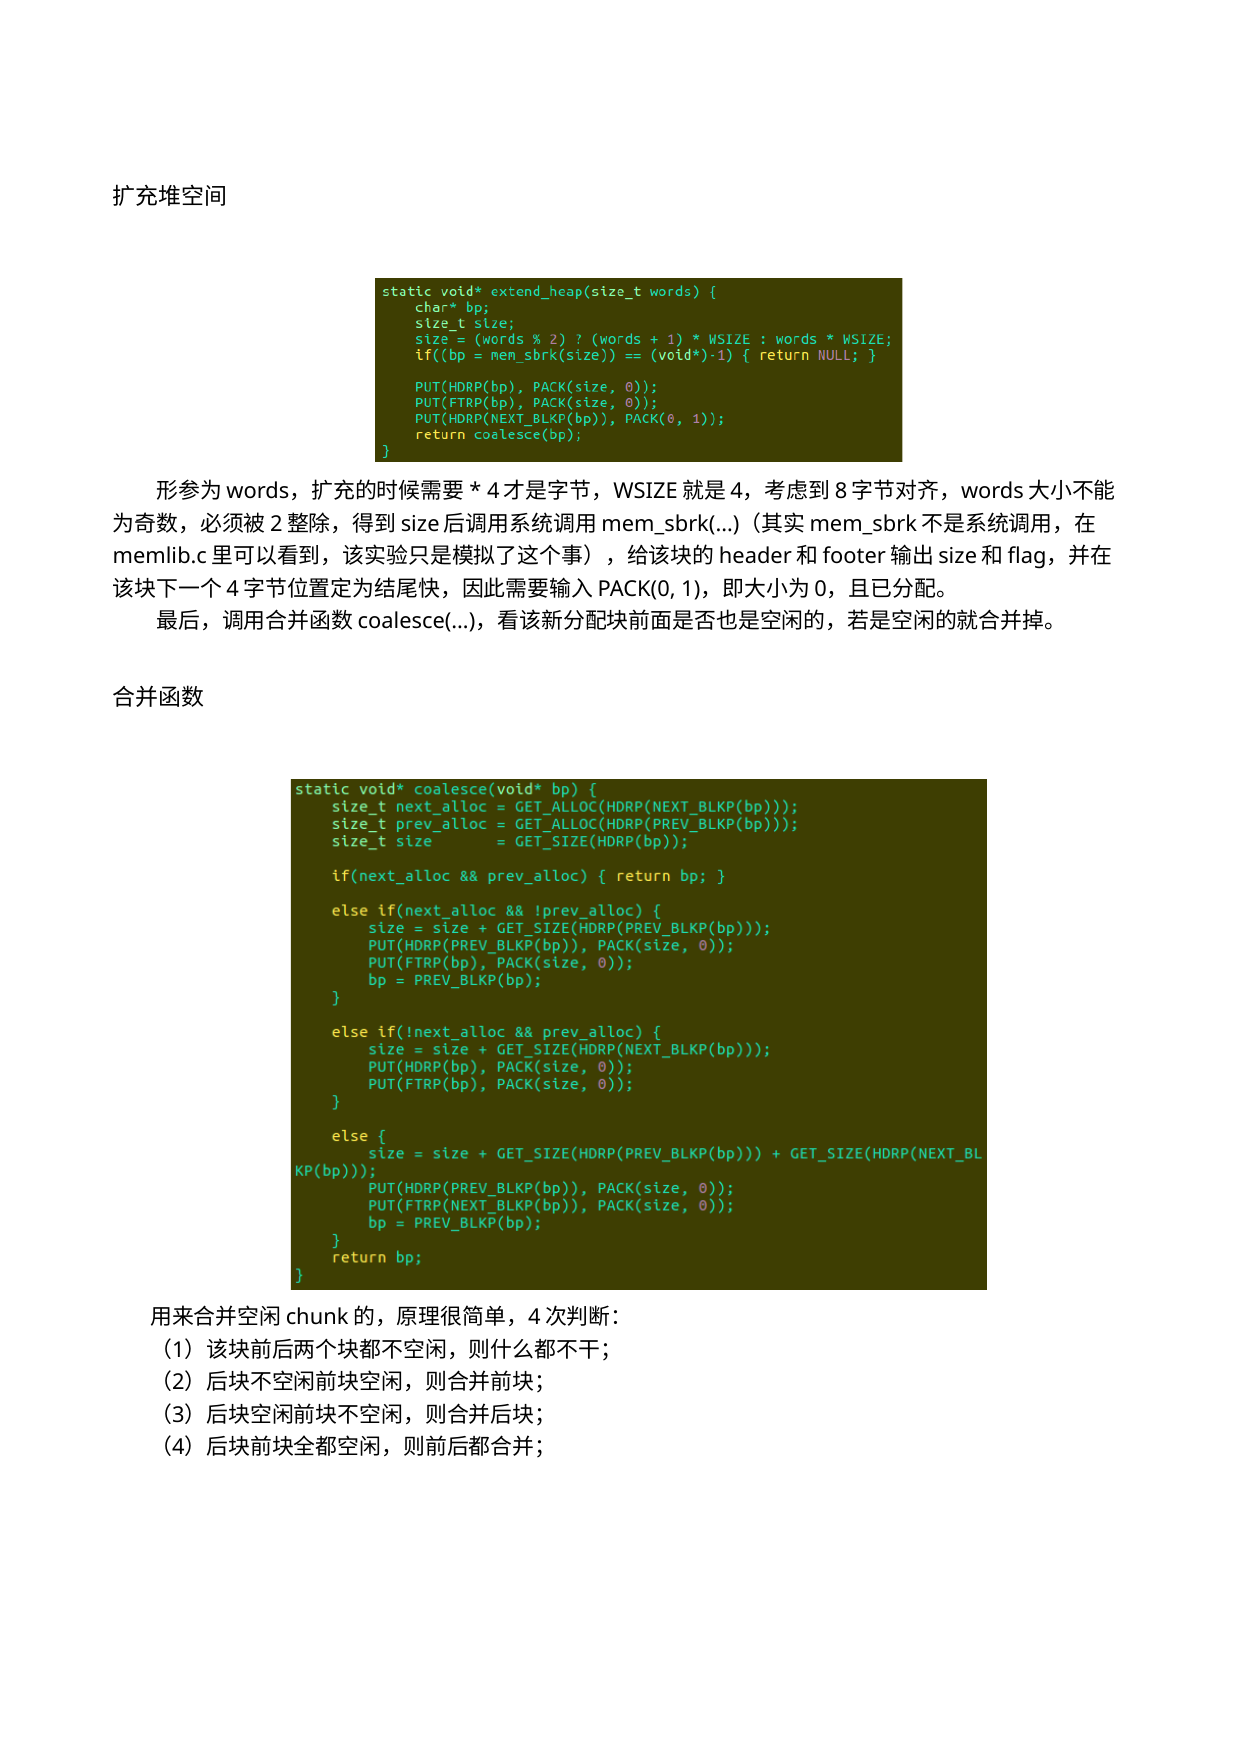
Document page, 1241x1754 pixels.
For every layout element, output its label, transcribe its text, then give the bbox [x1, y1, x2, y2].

list 用来合并空闲chunk的，原理很简单，4次判断： [150, 1299, 1128, 1332]
subtitle 合并函数 [112, 663, 1128, 728]
list （2）后块不空闲前块空闲，则合并前块； [150, 1364, 1128, 1397]
list （4）后块前块全都空闲，则前后都合并； [150, 1429, 1128, 1462]
text 最后，调用合并函数coalesce(…)，看该新分配块前面是否也是空闲的，若是空闲的就合并掉。 [112, 603, 1128, 636]
subtitle 扩充堆空间 [112, 162, 1128, 227]
list （1）该块前后两个块都不空闲，则什么都不干； [150, 1332, 1128, 1364]
picture [375, 278, 903, 462]
list （3）后块空闲前块不空闲，则合并后块； [150, 1397, 1128, 1429]
text 形参为words，扩充的时候需要 * 4才是字节，WSIZE就是4，考虑到8字节对齐，words大小不能为奇数，必须被2整除，得到size后调用系统调用mem_sbrk(…)（其实mem_sbrk不是系统调用，在memlib.c里可以看到，该实验只是模拟了这个事），给该块的header和footer输出size和flag，并在该块下一个4字节位置定为结尾快，因此需要输入PACK(0, 1)，即大小为0，且已分配。 [112, 473, 1128, 603]
picture [290, 779, 987, 1290]
